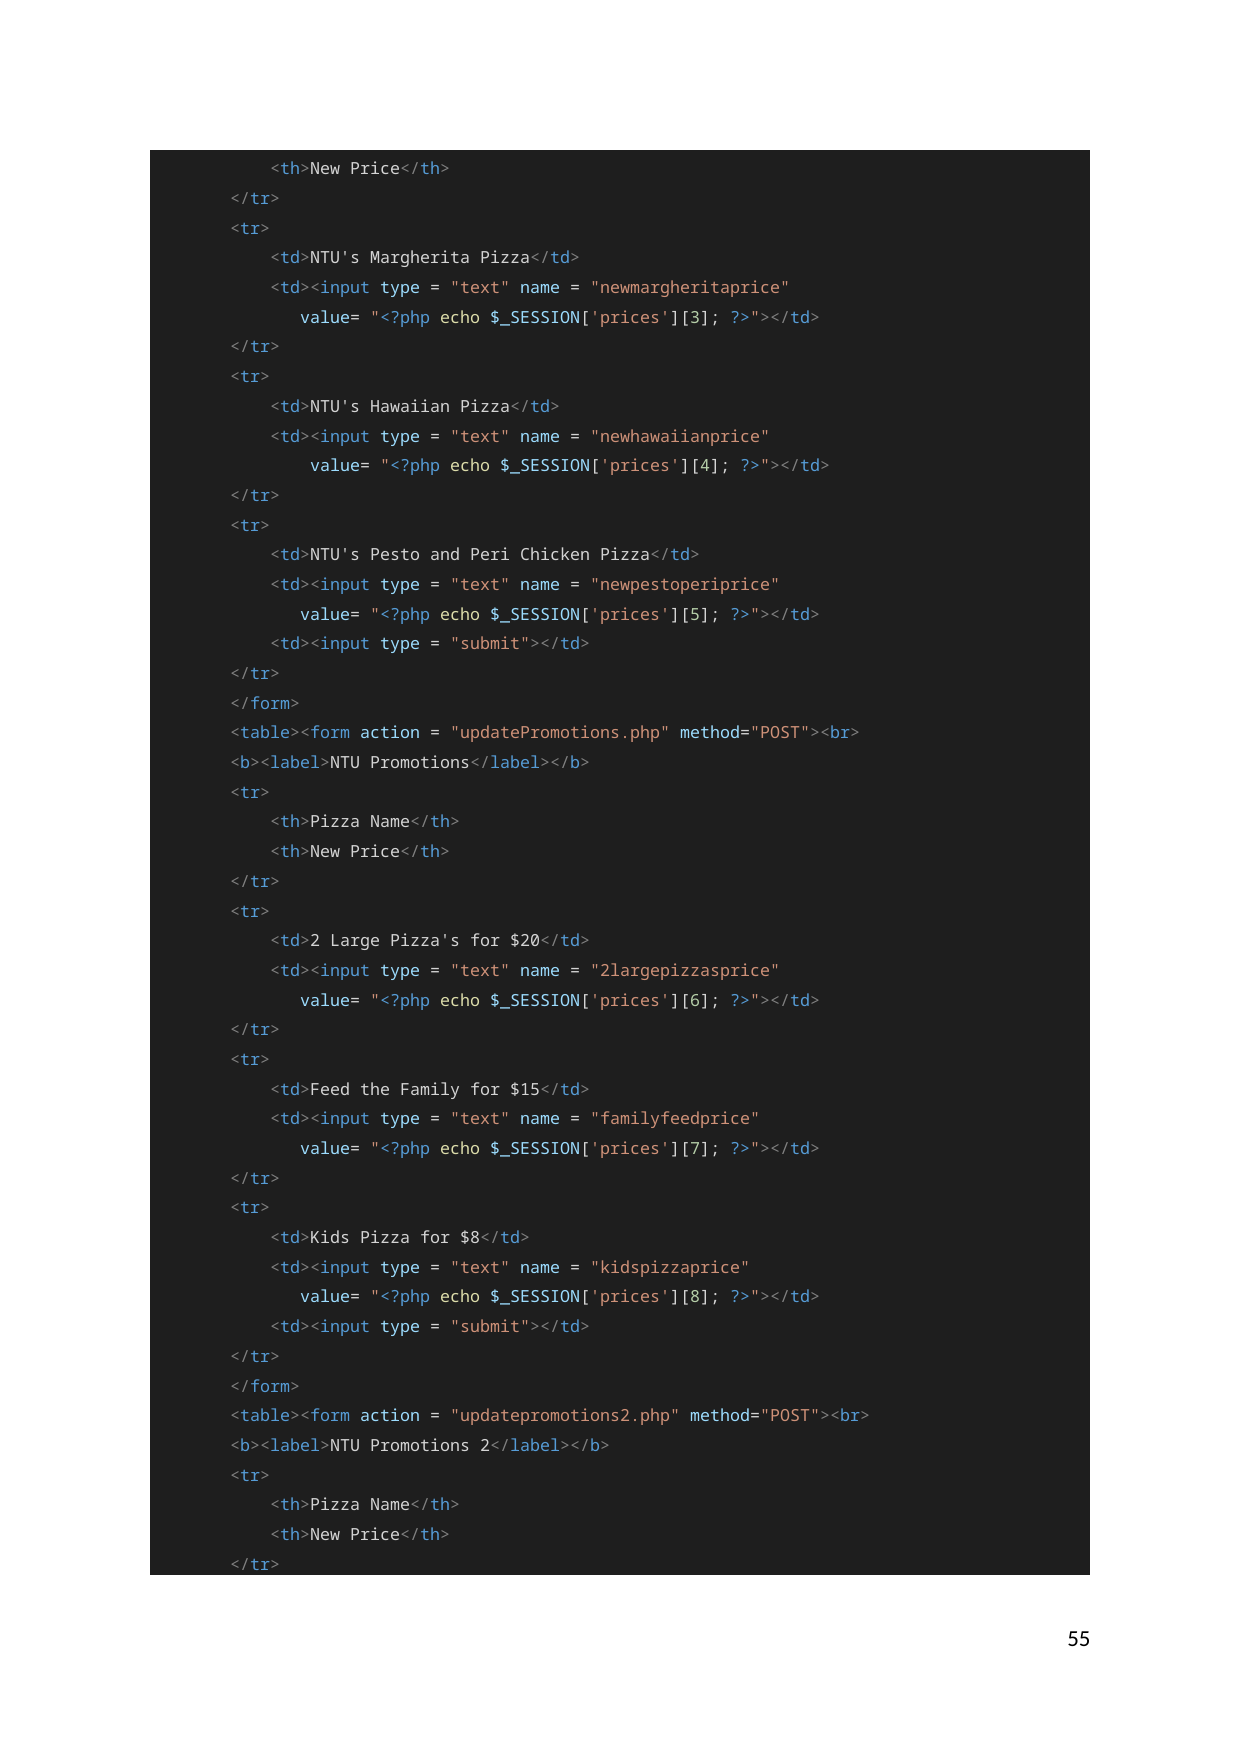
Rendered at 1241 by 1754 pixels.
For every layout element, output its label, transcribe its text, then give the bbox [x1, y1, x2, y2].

text <tr> [150, 773, 1090, 803]
text <tr> [150, 892, 1090, 922]
text </tr> [150, 328, 1090, 358]
text <th>New Price</th> [150, 150, 1090, 180]
text <tr> [150, 1041, 1090, 1070]
text value= "<?php echo $_SESSION['prices'][3]; ?>"></td> [150, 298, 1090, 328]
text <tr> [150, 358, 1090, 387]
text </tr> [150, 1011, 1090, 1041]
text <th>Pizza Name</th> [150, 803, 1090, 833]
text <td>Kids Pizza for $8</td> [150, 1219, 1090, 1248]
text </tr> [150, 862, 1090, 892]
text <td>2 Large Pizza's for $20</td> [150, 922, 1090, 952]
text <td>NTU's Margherita Pizza</td> [150, 239, 1090, 269]
text <td>NTU's Pesto and Peri Chicken Pizza</td> [150, 536, 1090, 566]
text value= "<?php echo $_SESSION['prices'][8]; ?>"></td> [150, 1278, 1090, 1308]
text <td><input type = "text" name = "kidspizzaprice" [150, 1248, 1090, 1278]
text <table><form action = "updatePromotions.php" method="POST"><br> [150, 714, 1090, 744]
text <td><input type = "text" name = "newhawaiianprice" [150, 417, 1090, 447]
text value= "<?php echo $_SESSION['prices'][6]; ?>"></td> [150, 981, 1090, 1011]
text <td><input type = "submit"></td> [150, 1308, 1090, 1337]
text </form> [150, 684, 1090, 714]
text <th>New Price</th> [150, 1516, 1090, 1545]
text <b><label>NTU Promotions 2</label></b> [150, 1427, 1090, 1456]
text value= "<?php echo $_SESSION['prices'][5]; ?>"></td> [150, 595, 1090, 625]
text <tr> [150, 1189, 1090, 1219]
text <td>Feed the Family for $15</td> [150, 1070, 1090, 1100]
text <td>NTU's Hawaiian Pizza</td> [150, 387, 1090, 417]
text value= "<?php echo $_SESSION['prices'][4]; ?>"></td> [150, 447, 1090, 477]
text value= "<?php echo $_SESSION['prices'][7]; ?>"></td> [150, 1130, 1090, 1159]
text </tr> [150, 477, 1090, 506]
text <td><input type = "text" name = "2largepizzasprice" [150, 952, 1090, 981]
text <th>New Price</th> [150, 833, 1090, 862]
text <tr> [150, 1456, 1090, 1486]
text <td><input type = "text" name = "newmargheritaprice" [150, 269, 1090, 298]
text <tr> [150, 209, 1090, 239]
text </tr> [150, 180, 1090, 209]
text <b><label>NTU Promotions</label></b> [150, 744, 1090, 773]
text </tr> [150, 1159, 1090, 1189]
text </tr> [150, 1545, 1090, 1575]
text <td><input type = "text" name = "familyfeedprice" [150, 1100, 1090, 1130]
text <th>Pizza Name</th> [150, 1486, 1090, 1516]
text <tr> [150, 506, 1090, 536]
text <table><form action = "updatepromotions2.php" method="POST"><br> [150, 1397, 1090, 1427]
text </tr> [150, 655, 1090, 684]
text </form> [150, 1367, 1090, 1397]
text <td><input type = "text" name = "newpestoperiprice" [150, 566, 1090, 595]
text <td><input type = "submit"></td> [150, 625, 1090, 655]
text </tr> [150, 1337, 1090, 1367]
